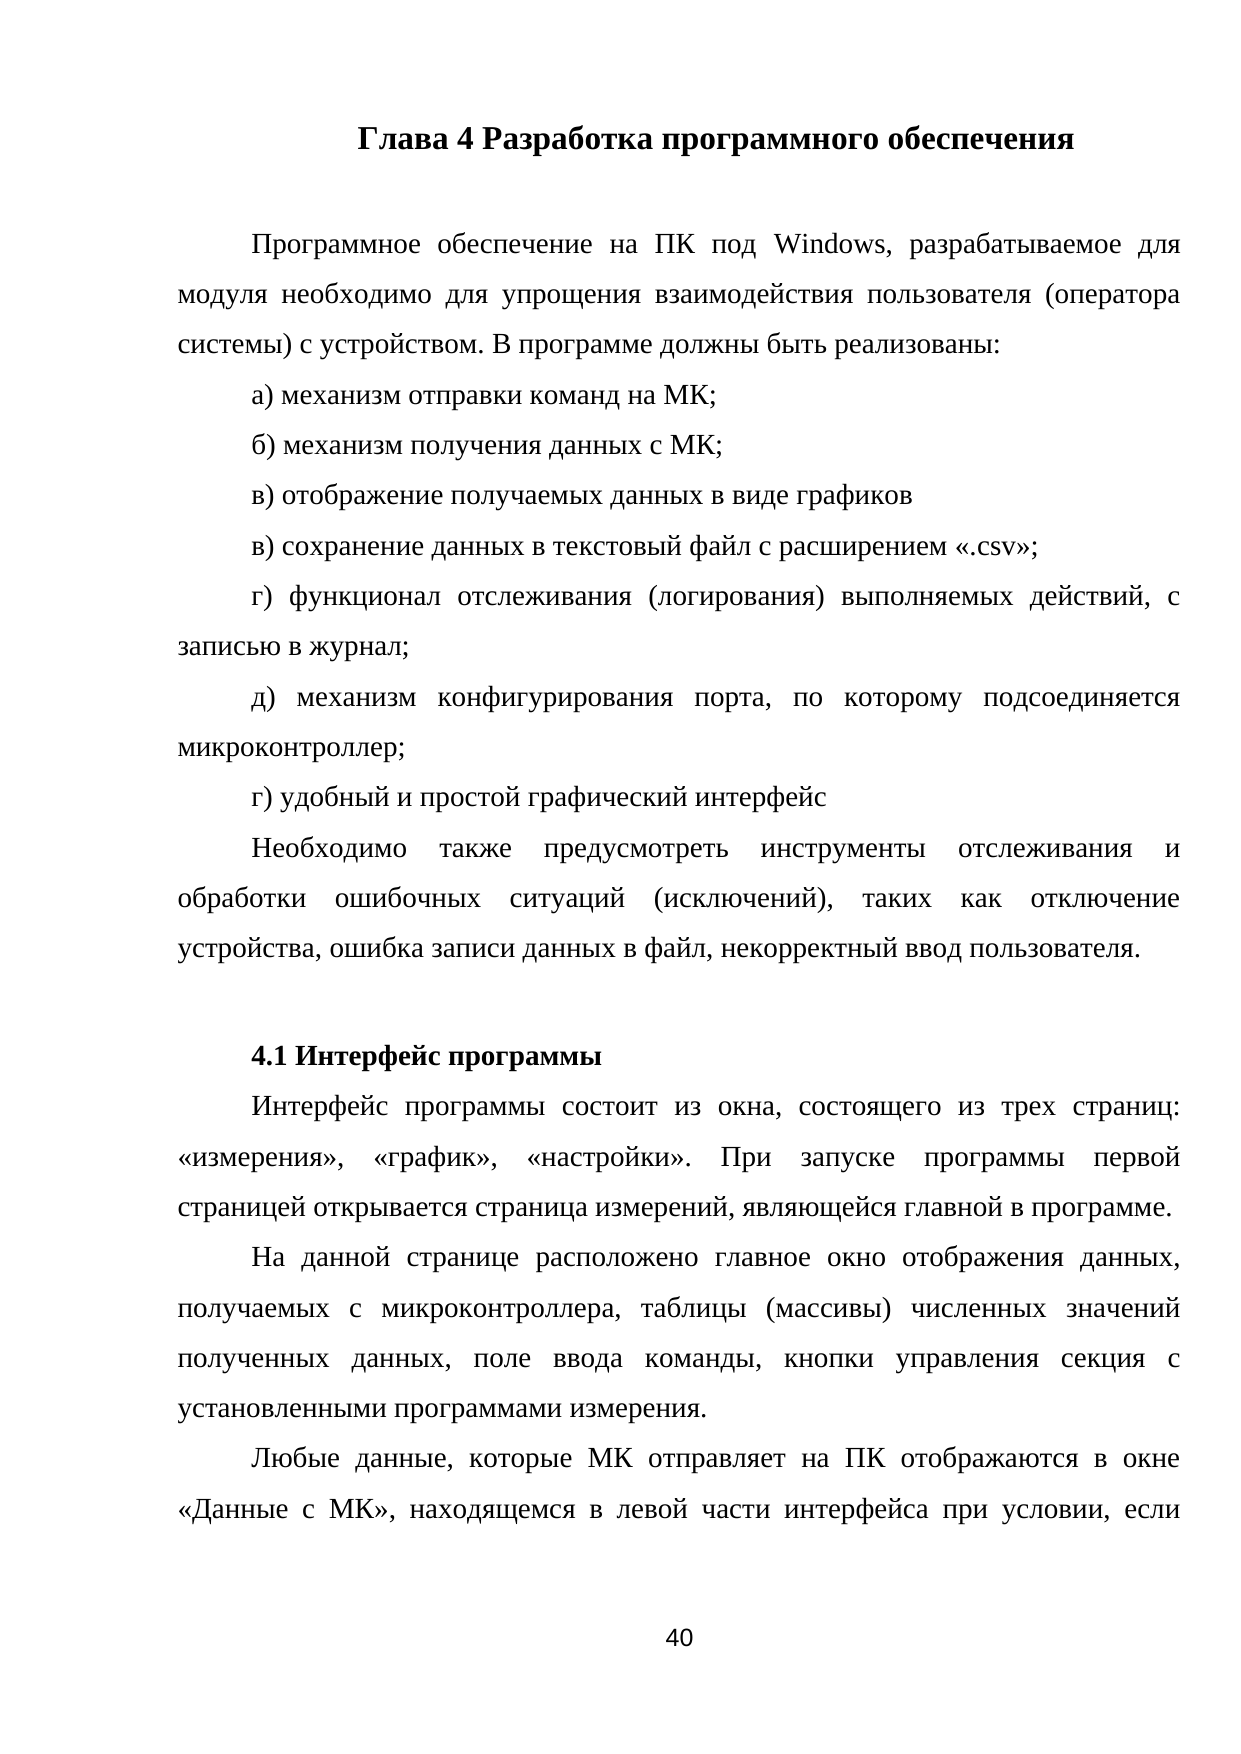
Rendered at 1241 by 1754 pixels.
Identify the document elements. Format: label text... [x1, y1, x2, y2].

list Необходимо также предусмотреть инструменты отслеживания и обработки ошибочных ситуаций (исключений), таких как отключение устройства, ошибка записи данных в файл, некорректный ввод пользователя. [177, 830, 1181, 964]
list в) отображение получаемых данных в виде графиков [177, 477, 1181, 511]
list г) функционал отслеживания (логирования) выполняемых действий, с записью в журнал; [177, 578, 1181, 662]
list Программное обеспечение на ПК под Windows, разрабатываемое для модуля необходимо для упрощения взаимодействия пользователя (оператора системы) с устройством. В программе должны быть реализованы: [177, 226, 1181, 360]
list Глава 4 Разработка программного обеспечения [177, 118, 1181, 156]
list а) механизм отправки команд на МК; [177, 377, 1181, 410]
list Интерфейс программы состоит из окна, состоящего из трех страниц: «измерения», «график», «настройки». При запуске программы первой страницей открывается страница измерений, являющейся главной в программе. [177, 1088, 1181, 1223]
list в) сохранение данных в текстовый файл с расширением «.csv»; [177, 528, 1181, 561]
list 4.1 Интерфейс программы [177, 1038, 1181, 1072]
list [177, 1441, 1181, 1524]
list д) механизм конфигурирования порта, по которому подсоединяется микроконтроллер; [177, 679, 1181, 763]
list г) удобный и простой графический интерфейс [177, 779, 1181, 813]
list б) механизм получения данных с МК; [177, 427, 1181, 461]
list На данной странице расположено главное окно отображения данных, получаемых с микроконтроллера, таблицы (массивы) численных значений полученных данных, поле ввода команды, кнопки управления секция с установленными программами измерения. [177, 1239, 1181, 1424]
